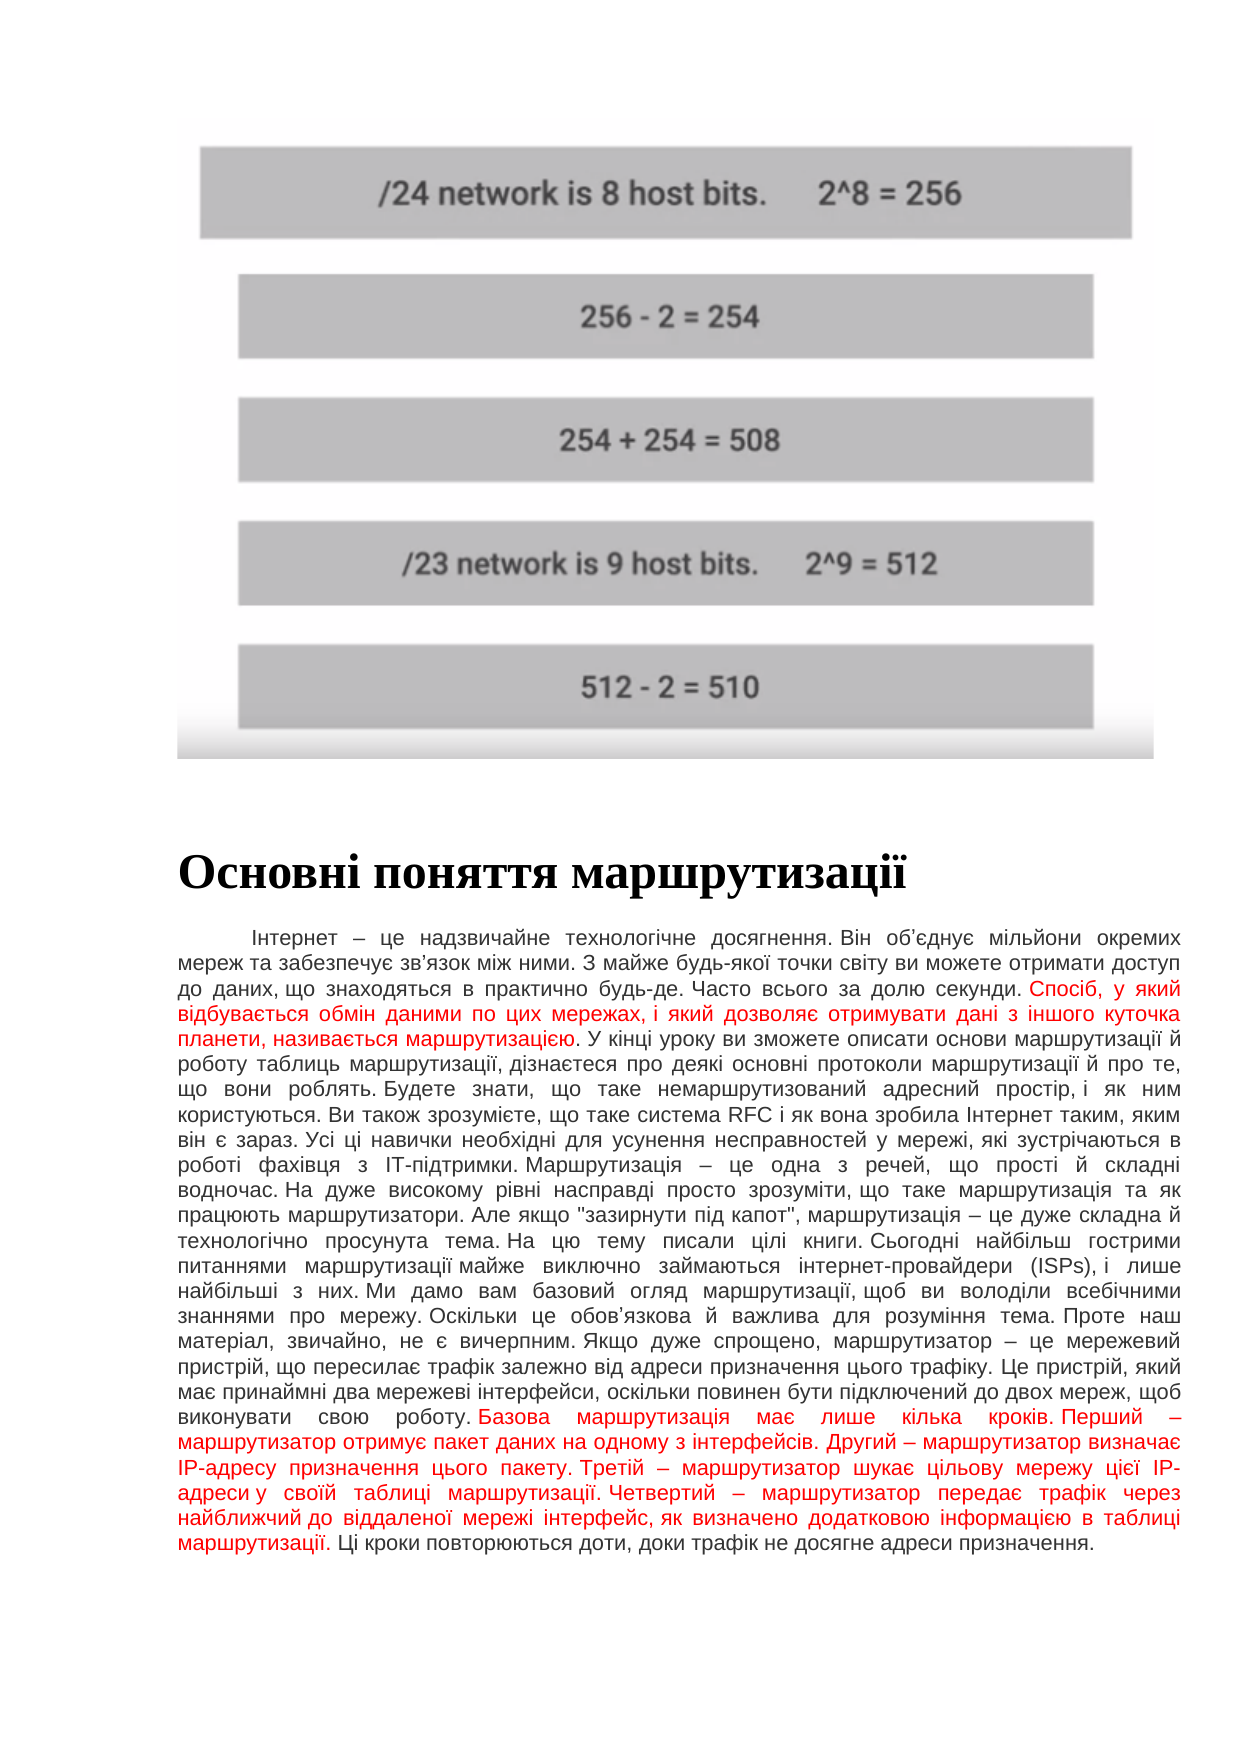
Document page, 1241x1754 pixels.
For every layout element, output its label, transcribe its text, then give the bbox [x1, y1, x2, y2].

text Інтернет – це надзвичайне технологічне досягнення. Він обʼєднує мільйони окремих мереж та забезпечує зв’язок між ними. З майже будь-якої точки світу ви можете отримати доступ до даних, що знаходяться в практично будь-де. Часто всього за долю секунди. Спосіб, у який відбувається обмін даними по цих мережах, і який дозволяє отримувати дані з іншого куточка планети, називається маршрутизацією. У кінці уроку ви зможете описати основи маршрутизації й роботу таблиць маршрутизації, дізнаєтеся про деякі основні протоколи маршрутизації й про те, що вони роблять. Будете знати, що таке немаршрутизований адресний простір, і як ним користуються. Ви також зрозумієте, що таке система RFC і як вона зробила Інтернет таким, яким він є зараз. Усі ці навички необхідні для усунення несправностей у мережі, які зустрічаються в роботі фахівця з ІТ-підтримки. Маршрутизація – це одна з речей, що прості й складні водночас. На дуже високому рівні насправді просто зрозуміти, що таке маршрутизація та як працюють маршрутизатори. Але якщо "зазирнути під капот", маршрутизація – це дуже складна й технологічно просунута тема. На цю тему писали цілі книги. Сьогодні найбільш гострими питаннями маршрутизації майже виключно займаються інтернет-провайдери (ISPs), і лише найбільші з них. Ми дамо вам базовий огляд маршрутизації, щоб ви володіли всебічними знаннями про мережу. Оскільки це обовʼязкова й важлива для розуміння тема. Проте наш матеріал, звичайно, не є вичерпним. Якщо дуже спрощено, маршрутизатор – це мережевий пристрій, що пересилає трафік залежно від адреси призначення цього трафіку. Це пристрій, який має принаймні два мережеві інтерфейси, оскільки повинен бути підключений до двох мереж, щоб виконувати свою роботу. Базова маршрутизація має лише кілька кроків. Перший – маршрутизатор отримує пакет даних на одному з інтерфейсів. Другий – маршрутизатор визначає IP-адресу призначення цього пакету. Третій – маршрутизатор шукає цільову мережу цієї IP-адреси у своїй таблиці маршрутизації. Четвертий – маршрутизатор передає трафік через найближчий до віддаленої мережі інтерфейс, як визначено додатковою інформацією в таблиці маршрутизації. Ці кроки повторюються доти, доки трафік не досягне адреси призначення. [177, 925, 1181, 1555]
subtitle Основні поняття маршрутизації [177, 842, 1181, 900]
picture [177, 118, 1154, 759]
